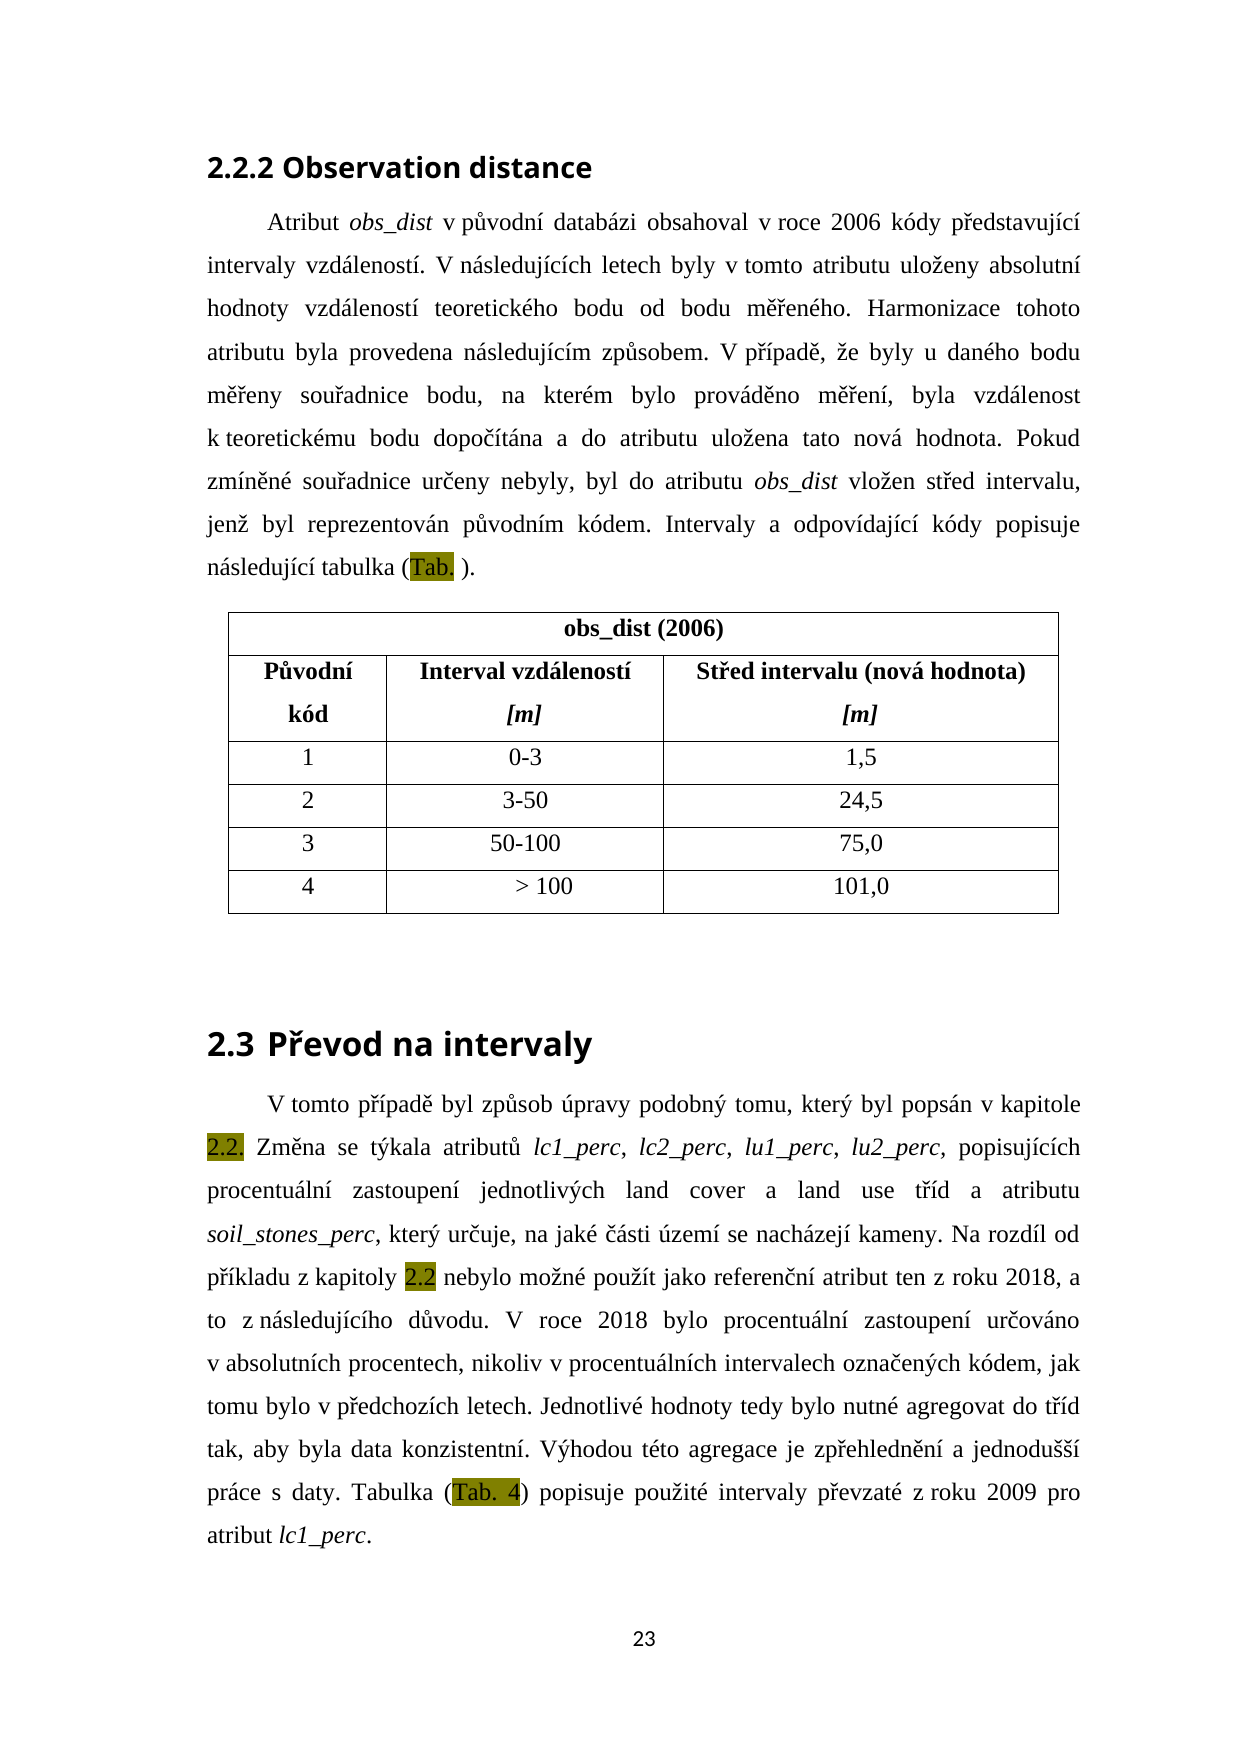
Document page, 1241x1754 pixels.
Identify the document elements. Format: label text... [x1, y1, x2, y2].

table_cell 3 [229, 828, 386, 870]
table_cell 3-50 [387, 785, 663, 827]
table_cell 101,0 [664, 871, 1058, 913]
table_cell 1 [229, 742, 386, 784]
table_cell 1,5 [664, 742, 1058, 784]
table_header obs_dist (2006) [229, 613, 1058, 655]
text Atribut obs_dist v původní databázi obsahoval v roce 2006 kódy představující intervaly vzdáleností. V následujících letech byly v tomto atributu uloženy absolutní hodnoty vzdáleností teoretického bodu od bodu měřeného. Harmonizace tohoto atributu byla provedena následujícím způsobem. V případě, že byly u daného bodu měřeny souřadnice bodu, na kterém bylo prováděno měření, byla vzdálenost k teoretickému bodu dopočítána a do atributu uložena tato nová hodnota. Pokud zmíněné souřadnice určeny nebyly, byl do atributu obs_dist vložen střed intervalu, jenž byl reprezentován původním kódem. Intervaly a odpovídající kódy popisuje následující tabulka (Tab. ). [207, 207, 1081, 581]
subtitle Převod na intervaly [207, 1021, 1081, 1067]
table_cell Původní kód [229, 656, 386, 741]
table_cell 50-100 [387, 828, 663, 870]
table_cell 2 [229, 785, 386, 827]
table_cell 4 [229, 871, 386, 913]
text V tomto případě byl způsob úpravy podobný tomu, který byl popsán v kapitole 2.2. Změna se týkala atributů lc1_perc, lc2_perc, lu1_perc, lu2_perc, popisujících procentuální zastoupení jednotlivých land cover a land use tříd a atributu soil_stones_perc, který určuje, na jaké části území se nacházejí kameny. Na rozdíl od příkladu z kapitoly 2.2 nebylo možné použít jako referenční atribut ten z roku 2018, a to z následujícího důvodu. V roce 2018 bylo procentuální zastoupení určováno v absolutních procentech, nikoliv v procentuálních intervalech označených kódem, jak tomu bylo v předchozích letech. Jednotlivé hodnoty tedy bylo nutné agregovat do tříd tak, aby byla data konzistentní. Výhodou této agregace je zpřehlednění a jednodušší práce s daty. Tabulka (Tab. 4) popisuje použité intervaly převzaté z roku 2009 pro atribut lc1_perc. [207, 1089, 1081, 1549]
table_cell 0-3 [387, 742, 663, 784]
table_cell 24,5 [664, 785, 1058, 827]
table_cell Střed intervalu (nová hodnota) [m] [664, 656, 1058, 741]
table_cell 75,0 [664, 828, 1058, 870]
table_cell Interval vzdáleností [m] [387, 656, 663, 741]
subtitle Observation distance [207, 148, 1081, 187]
table_cell > 100 [387, 871, 663, 913]
